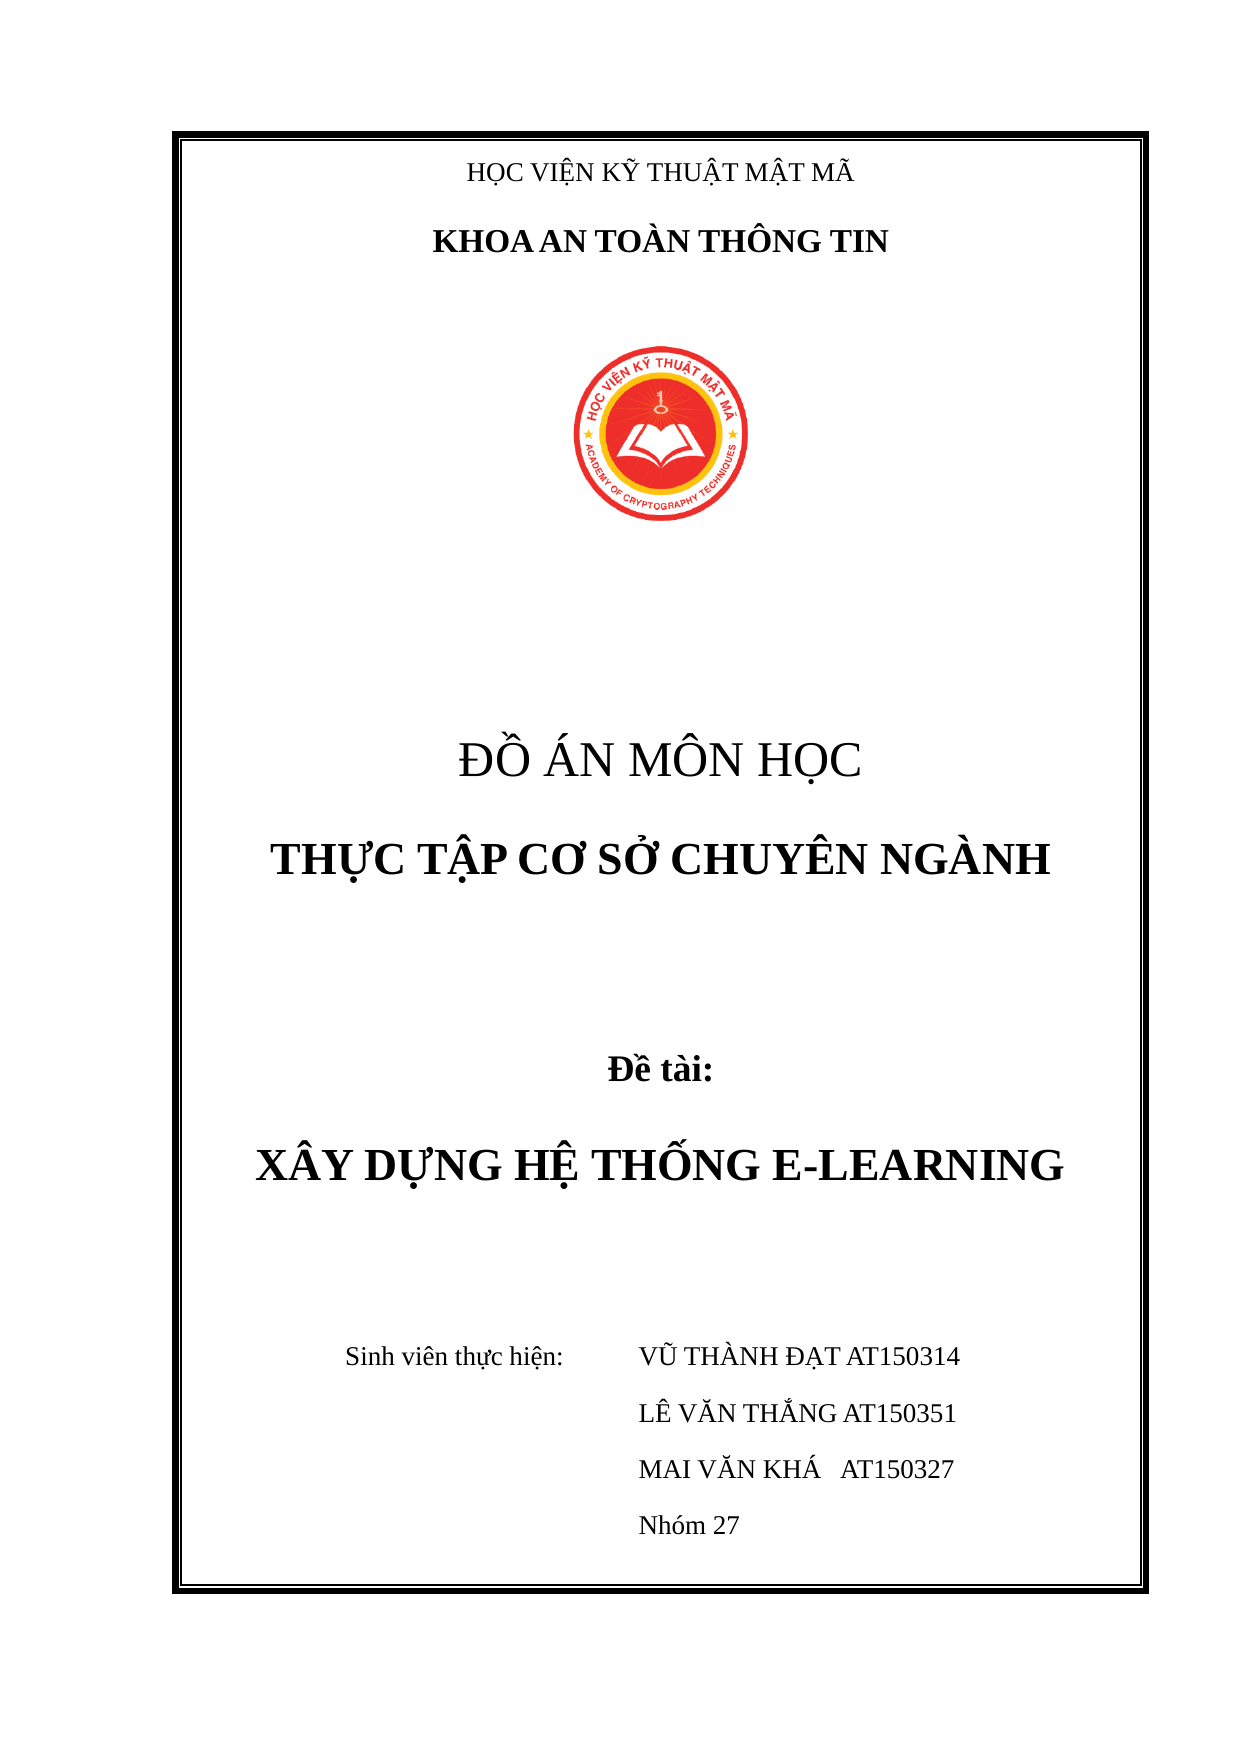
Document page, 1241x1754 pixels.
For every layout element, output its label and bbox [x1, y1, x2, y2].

table_header [182, 141, 1140, 1584]
picture [573, 346, 748, 521]
